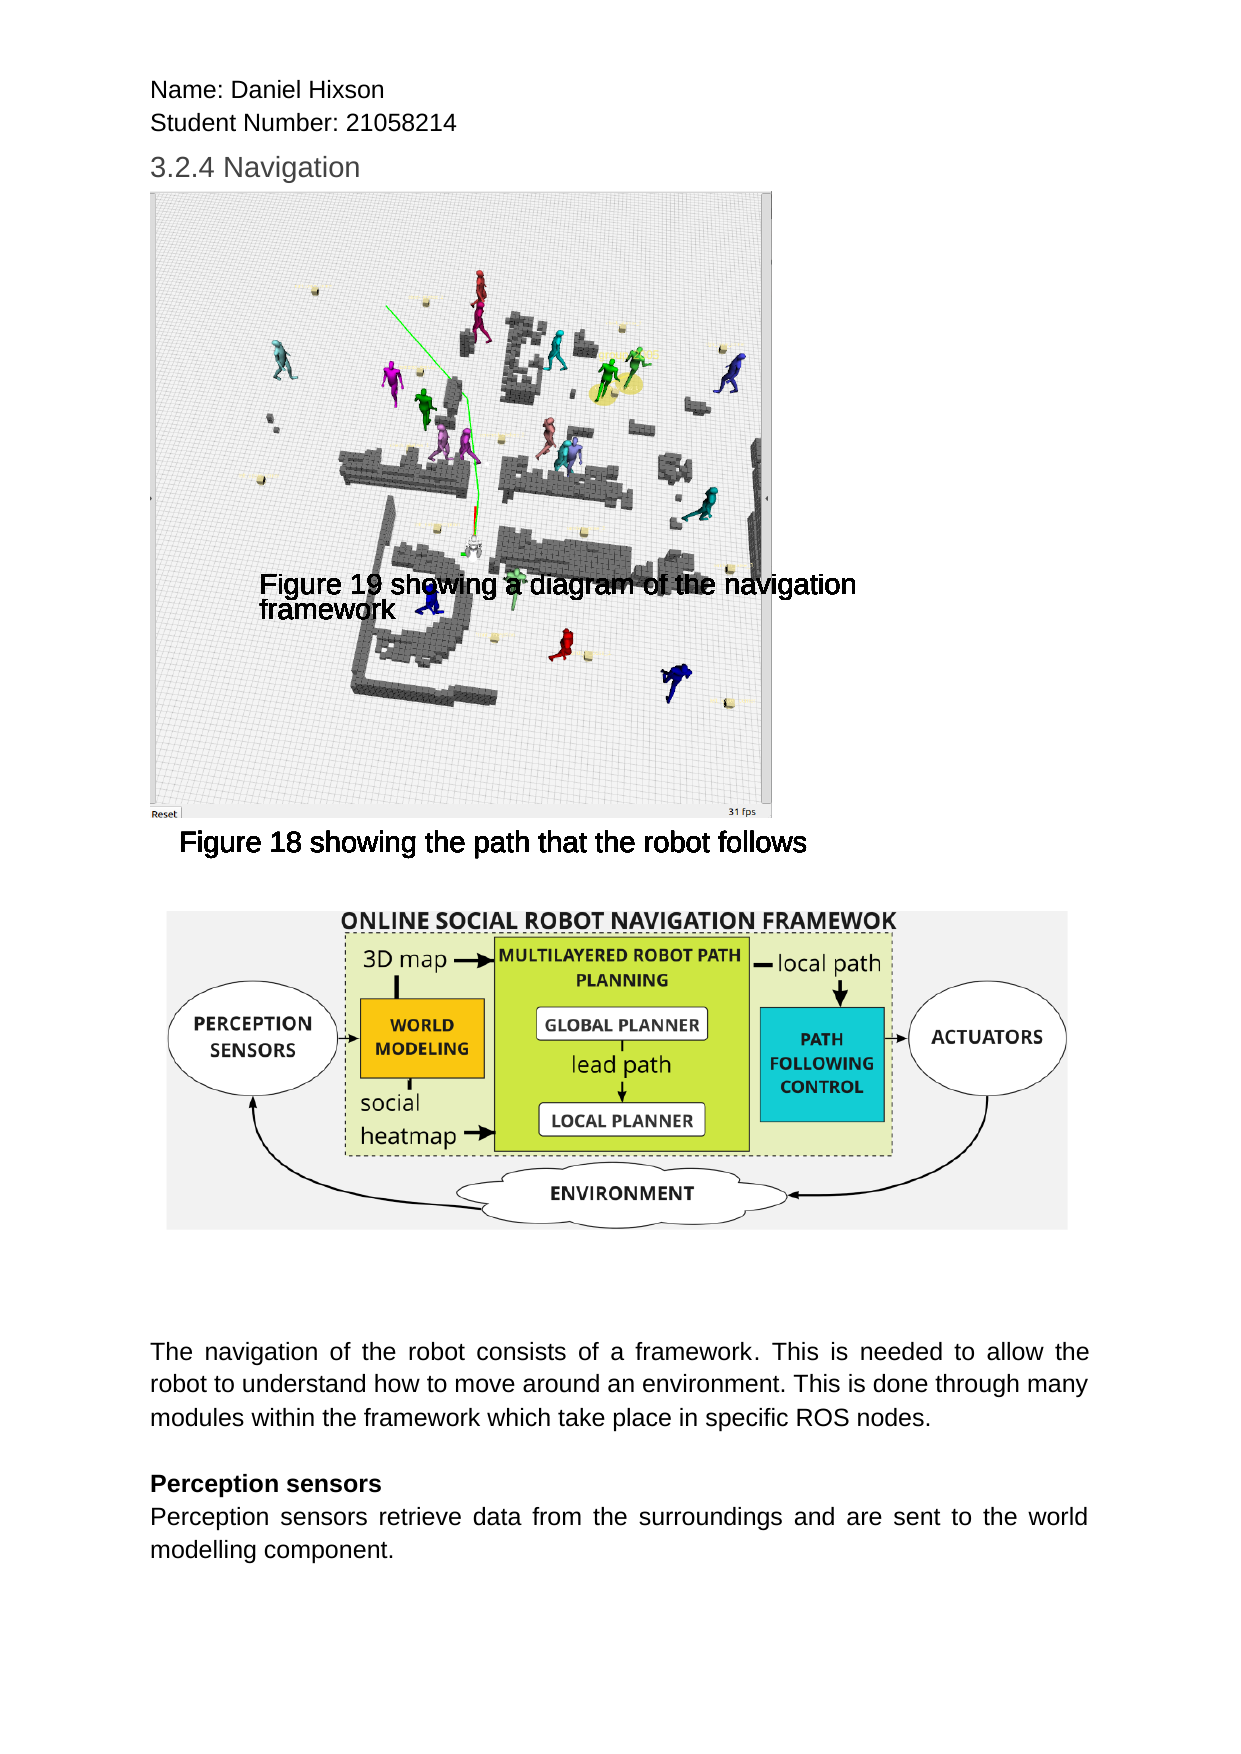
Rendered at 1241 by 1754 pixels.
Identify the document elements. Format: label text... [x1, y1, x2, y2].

picture [150, 191, 772, 818]
text Perception sensors retrieve data from the surroundings and are sent to the world modelling component. [150, 1502, 1090, 1563]
subtitle 3.2.4 Navigation [150, 150, 1090, 183]
text Perception sensors [150, 1468, 1090, 1497]
picture [150, 885, 1091, 1236]
text The navigation of the robot consists of a framework. This is needed to allow the robot to understand how to move around an environment. This is done through many modules within the framework which take place in specific ROS nodes. [150, 1336, 1090, 1431]
